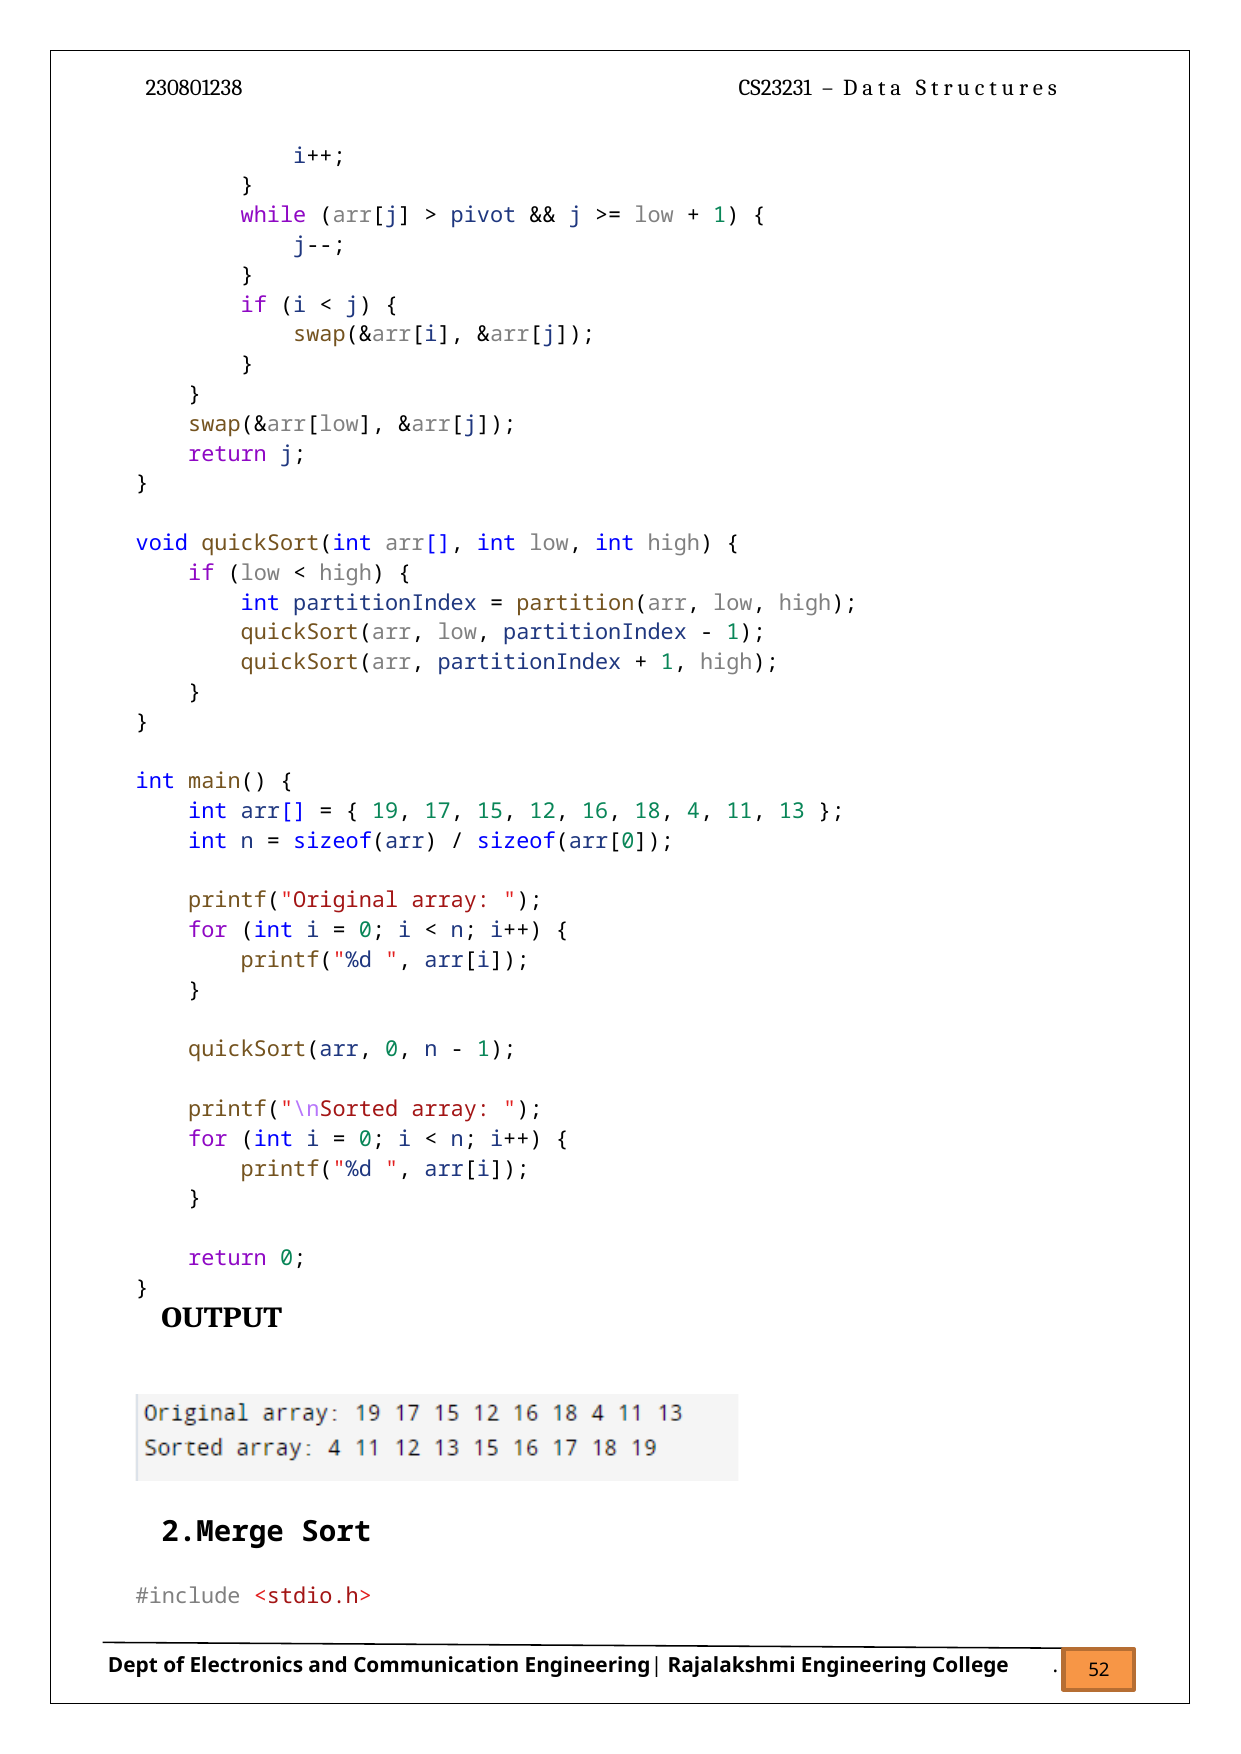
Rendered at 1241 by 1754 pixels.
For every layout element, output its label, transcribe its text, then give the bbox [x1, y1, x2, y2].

text while (arr[j] > pivot && j >= low + 1) { [135, 199, 1136, 229]
text i++; [135, 139, 1136, 169]
text return 0; [135, 1242, 1136, 1272]
text quickSort(arr, 0, n - 1); [135, 1033, 1136, 1063]
text printf("%d ", arr[i]); [135, 944, 1136, 974]
text void quickSort(int arr[], int low, int high) { [135, 527, 1136, 557]
text int n = sizeof(arr) / sizeof(arr[0]); [135, 825, 1136, 854]
text } [135, 706, 1136, 735]
text } [135, 676, 1136, 706]
text 2.Merge Sort [161, 1510, 1136, 1550]
text quickSort(arr, partitionIndex + 1, high); [135, 646, 1136, 676]
text } [135, 378, 1136, 408]
text printf("%d ", arr[i]); [135, 1152, 1136, 1182]
text } [135, 348, 1136, 378]
text j--; [135, 229, 1136, 259]
text if (i < j) { [135, 288, 1136, 318]
text quickSort(arr, low, partitionIndex - 1); [135, 616, 1136, 646]
text return j; [135, 437, 1136, 467]
text printf("Original array: "); [135, 884, 1136, 914]
text } [135, 974, 1136, 1003]
text swap(&arr[low], &arr[j]); [135, 408, 1136, 437]
text } [135, 1272, 1136, 1301]
text OUTPUT [161, 1301, 1136, 1335]
text printf("\nSorted array: "); [135, 1093, 1136, 1123]
text for (int i = 0; i < n; i++) { [135, 1123, 1136, 1152]
text #include <stdio.h> [135, 1580, 1136, 1609]
text if (low < high) { [135, 557, 1136, 586]
text for (int i = 0; i < n; i++) { [135, 914, 1136, 944]
text int arr[] = { 19, 17, 15, 12, 16, 18, 4, 11, 13 }; [135, 795, 1136, 825]
text } [135, 1182, 1136, 1212]
picture [135, 1394, 739, 1481]
text } [135, 259, 1136, 288]
text int partitionIndex = partition(arr, low, high); [135, 586, 1136, 616]
text int main() { [135, 765, 1136, 795]
text swap(&arr[i], &arr[j]); [135, 318, 1136, 348]
text } [135, 467, 1136, 497]
text } [135, 169, 1136, 199]
